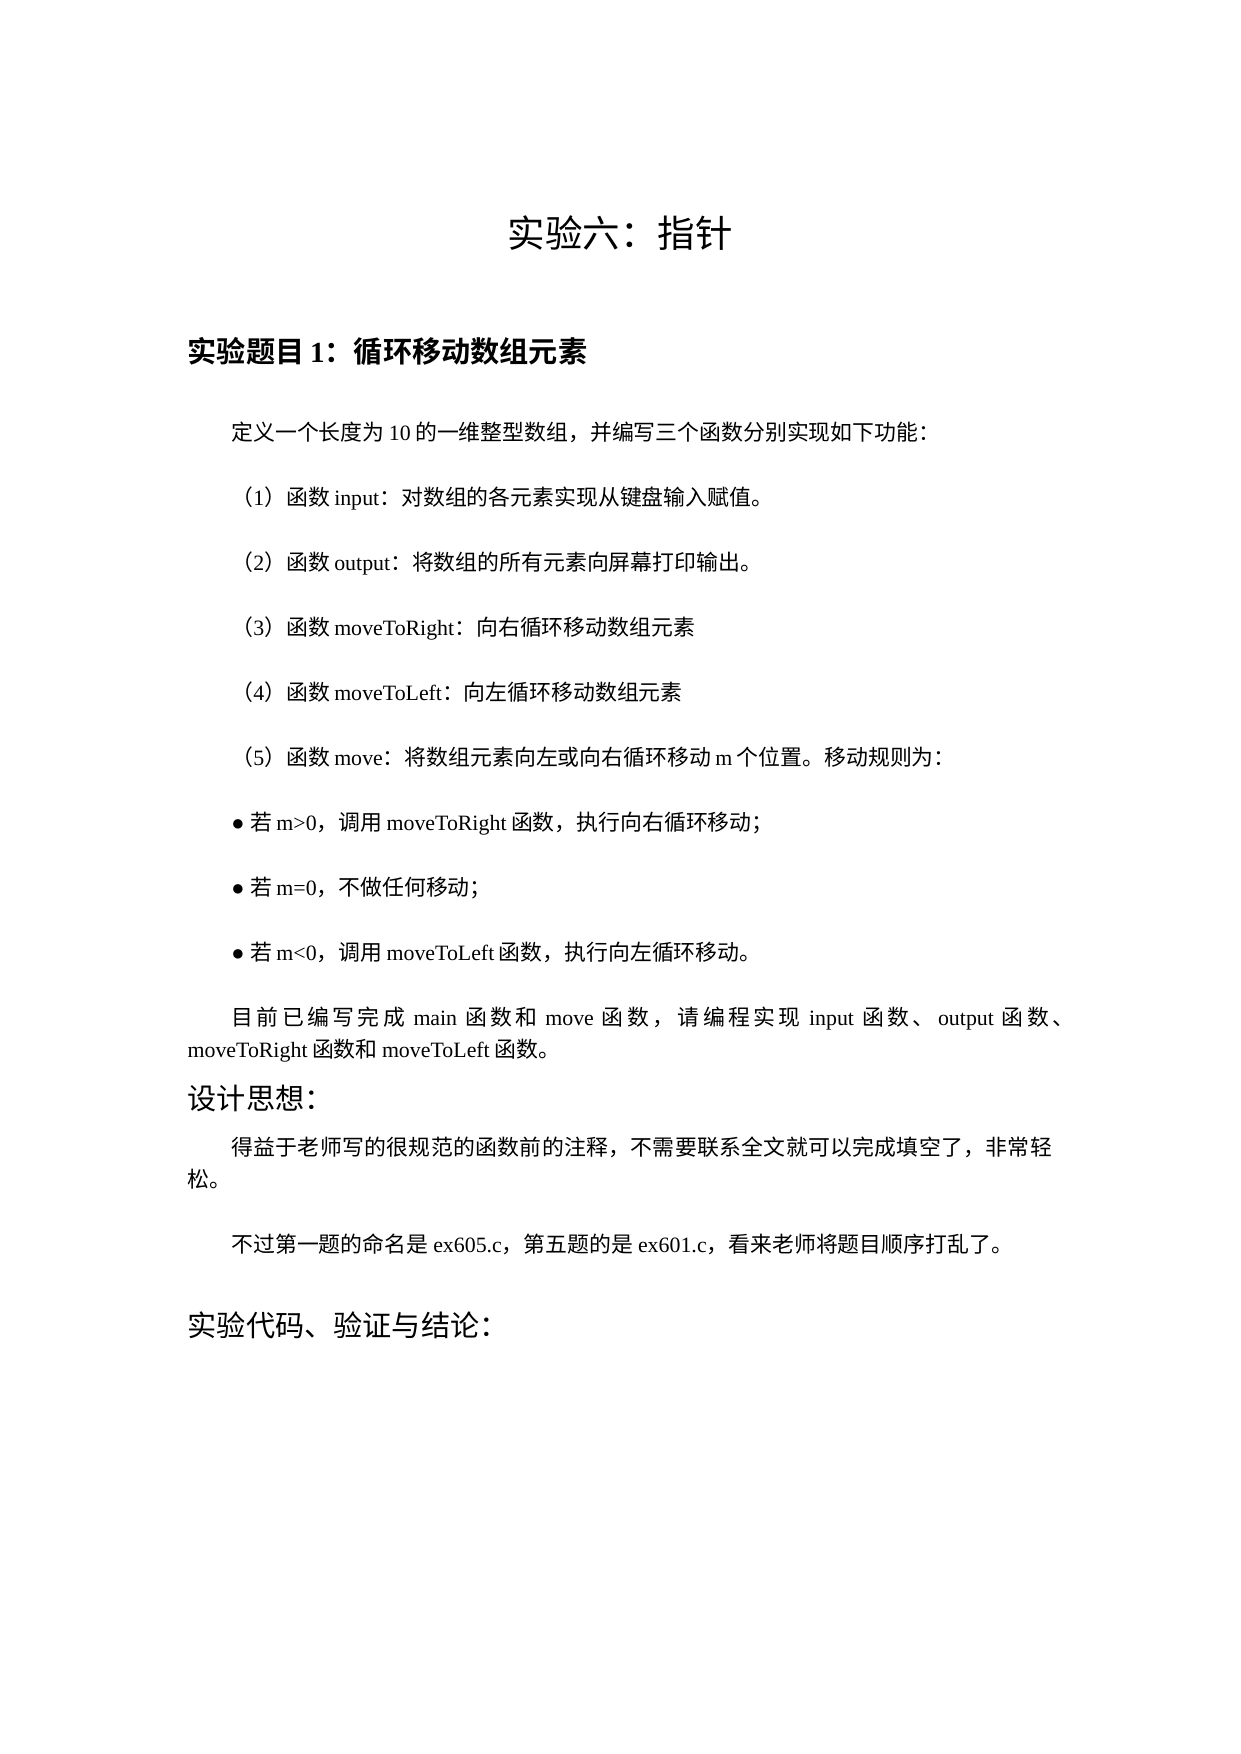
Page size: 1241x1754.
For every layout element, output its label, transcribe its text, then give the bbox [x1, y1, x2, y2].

text ● 若m>0，调用moveToRight函数，执行向右循环移动； [187, 804, 1053, 837]
text 实验题目1：循环移动数组元素 [187, 318, 1053, 383]
text 设计思想： [187, 1064, 1053, 1129]
text 定义一个长度为10的一维整型数组，并编写三个函数分别实现如下功能： [187, 414, 1053, 447]
text 不过第一题的命名是 ex605.c，第五题的是 ex601.c，看来老师将题目顺序打乱了。 [187, 1227, 1053, 1259]
text （3）函数moveToRight：向右循环移动数组元素 [187, 609, 1053, 642]
text 目前已编写完成main函数和move函数，请编程实现input函数、output函数、moveToRight函数和moveToLeft函数。 [187, 999, 1053, 1064]
text 实验六：指针 [187, 198, 1053, 263]
text （4）函数moveToLeft：向左循环移动数组元素 [187, 674, 1053, 707]
text ● 若m<0，调用moveToLeft函数，执行向左循环移动。 [187, 934, 1053, 967]
text 实验代码、验证与结论： [187, 1292, 1053, 1357]
text （5）函数move：将数组元素向左或向右循环移动m个位置。移动规则为： [187, 739, 1053, 772]
text （2）函数output：将数组的所有元素向屏幕打印输出。 [187, 544, 1053, 577]
text 得益于老师写的很规范的函数前的注释，不需要联系全文就可以完成填空了，非常轻松。 [187, 1129, 1053, 1194]
text （1）函数input：对数组的各元素实现从键盘输入赋值。 [187, 479, 1053, 512]
text ● 若m=0，不做任何移动； [187, 869, 1053, 902]
